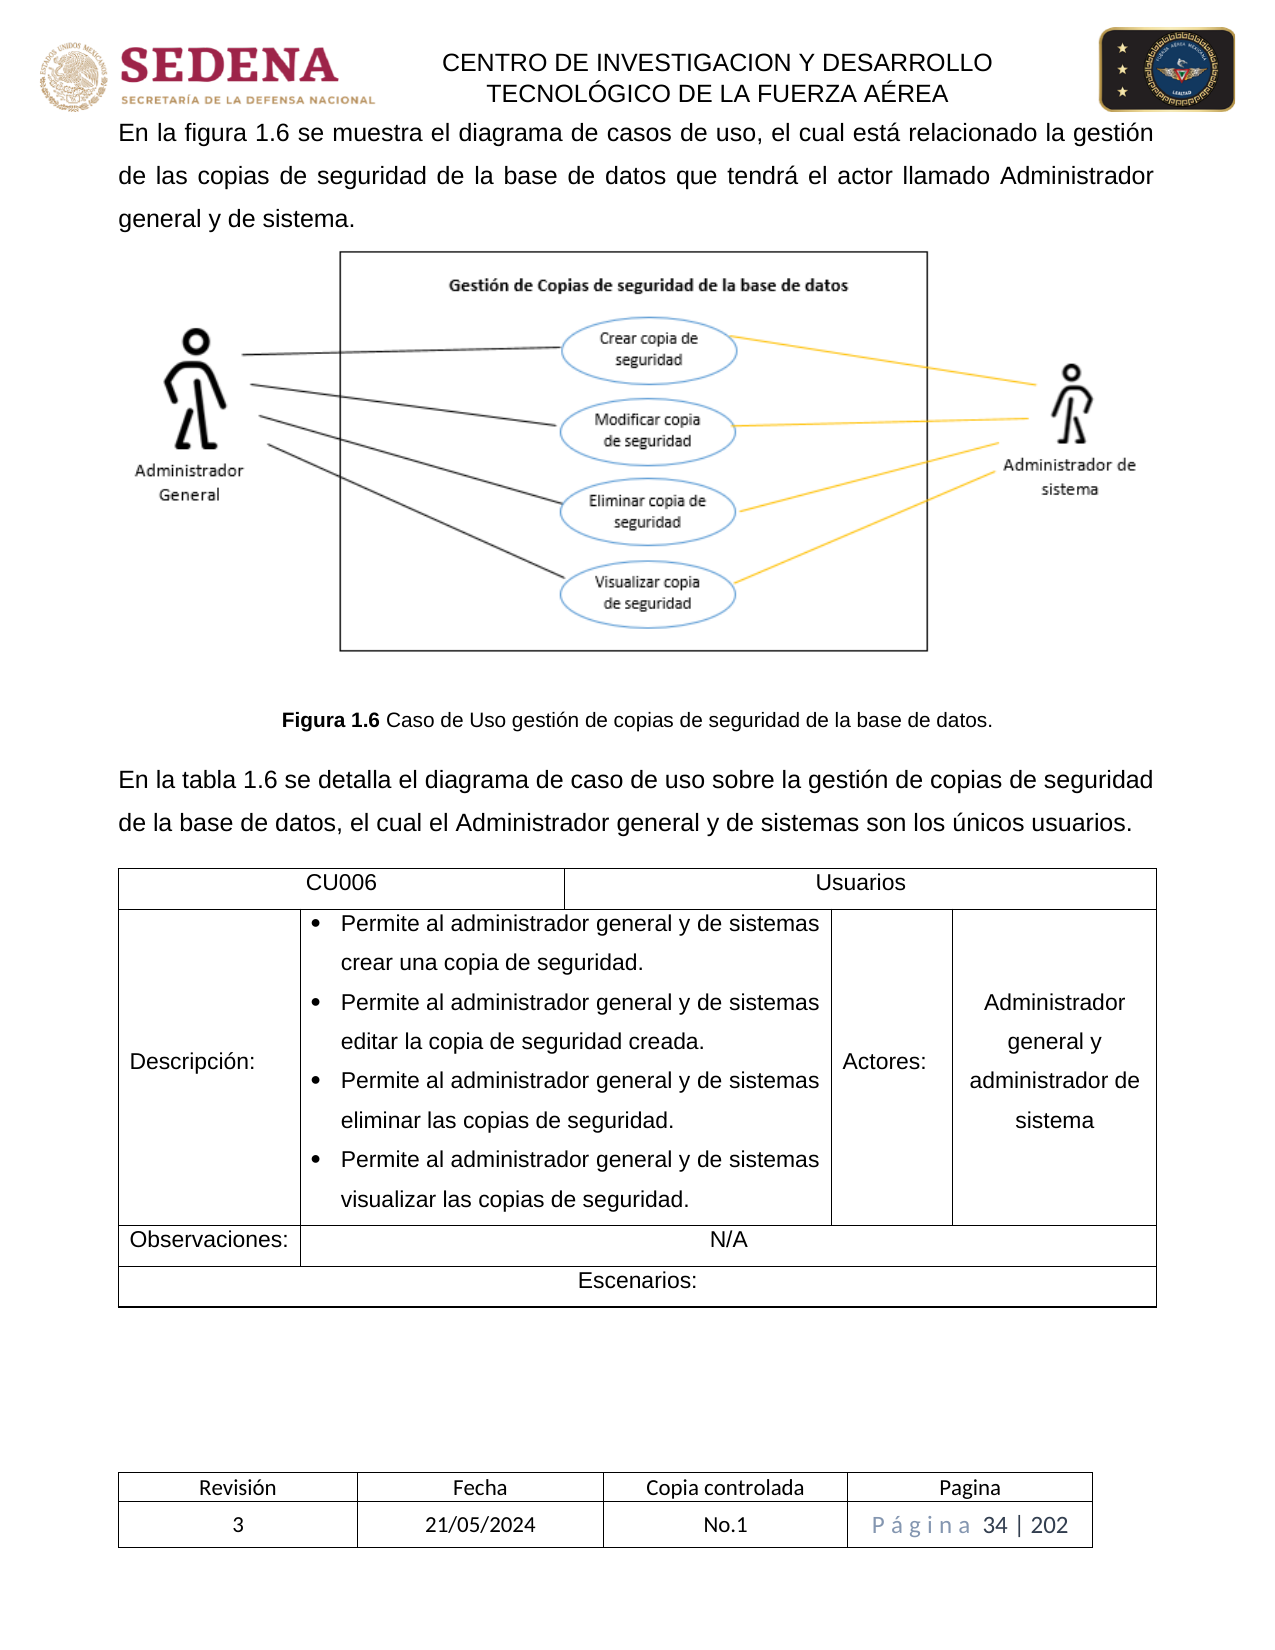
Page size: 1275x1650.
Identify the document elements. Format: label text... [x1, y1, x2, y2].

table_cell Observaciones: [119, 1226, 300, 1266]
text En la figura 1.6 se muestra el diagrama de casos de uso, el cual está relacionado la gestión de las copias de seguridad de la base de datos que tendrá el actor llamado Administrador general y de sistema. [118, 118, 1157, 233]
table_cell N/A [301, 1226, 1156, 1266]
table_cell Actores: [832, 910, 952, 1225]
picture [39, 27, 1236, 112]
text En la tabla 1.6 se detalla el diagrama de caso de uso sobre la gestión de copias de seguridad de la base de datos, el cual el Administrador general y de sistemas son los únicos usuarios. [118, 765, 1157, 837]
table_header Usuarios [565, 869, 1156, 908]
text Figura 1.6 Caso de Uso gestión de copias de seguridad de la base de datos. [118, 666, 1157, 732]
picture [118, 240, 1157, 666]
table_cell Escenarios: [119, 1267, 1156, 1306]
table_header CU006 [119, 869, 564, 908]
table_cell Administrador general y administrador de sistema [953, 910, 1156, 1225]
table_cell Descripción: [119, 910, 300, 1225]
table_cell Permite al administrador general y de sistemas crear una copia de seguridad. Permite al administrador general y de sistemas editar la copia de seguridad creada. Permite al administrador general y de sistemas eliminar las copias de seguridad. Permite al administrador general y de sistemas visualizar las copias de seguridad. [301, 910, 831, 1225]
